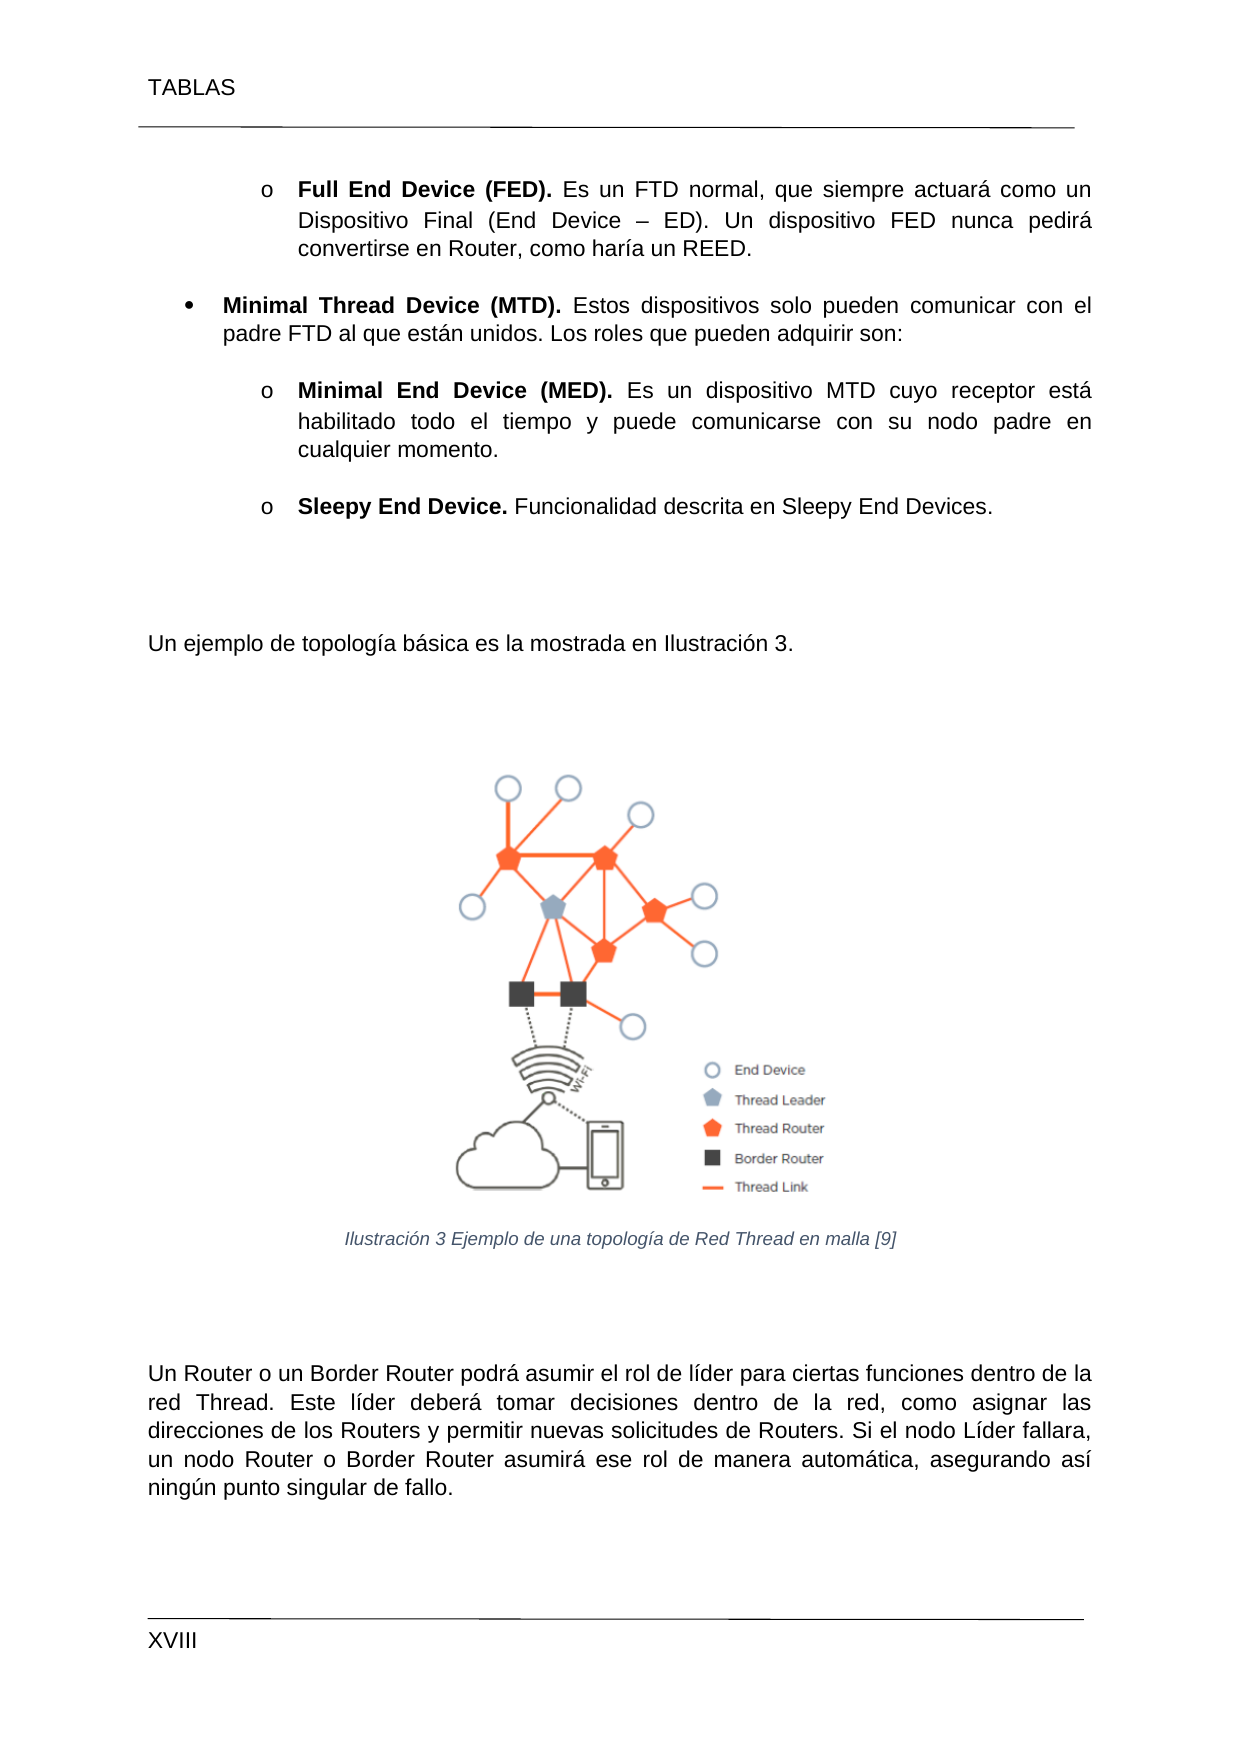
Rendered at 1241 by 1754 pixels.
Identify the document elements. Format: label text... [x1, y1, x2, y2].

picture [405, 765, 836, 1209]
list Minimal Thread Device (MTD). Estos dispositivos solo pueden comunicar con el padre FTD al que están unidos. Los roles que pueden adquirir son: [185, 292, 1092, 347]
text Ilustración Ejemplo de una topología de Red Thread en malla [9] [148, 1228, 1092, 1249]
text Un Router o un Border Router asumir el rol de líder para ciertas funciones dentro de la red Thread. Este líder tomar decisiones dentro de la red, como asignar las direcciones de los Routers y permitir nuevas solicitudes de Routers. Si el nodo Líder falla, un nodo Router o Border Router asumirá ese rol de manera automática, asegurando así ningún punto singular de fallo. [148, 1360, 1092, 1500]
list Minimal End Device (MED). Es un dispositivo MTD cuyo receptor está habilitado todo el tiempo y puede comunicarse con su nodo padre en cualquier momento. [260, 377, 1092, 462]
list Full End Device (FED). Es un FTD normal, que siempre actuará como un Dispositivo Final (End Device – ED). Un dispositivo FED nunca pedirá convertirse en Router, como haría un REED. [260, 176, 1092, 261]
list Sleepy End Device. [260, 493, 1092, 521]
